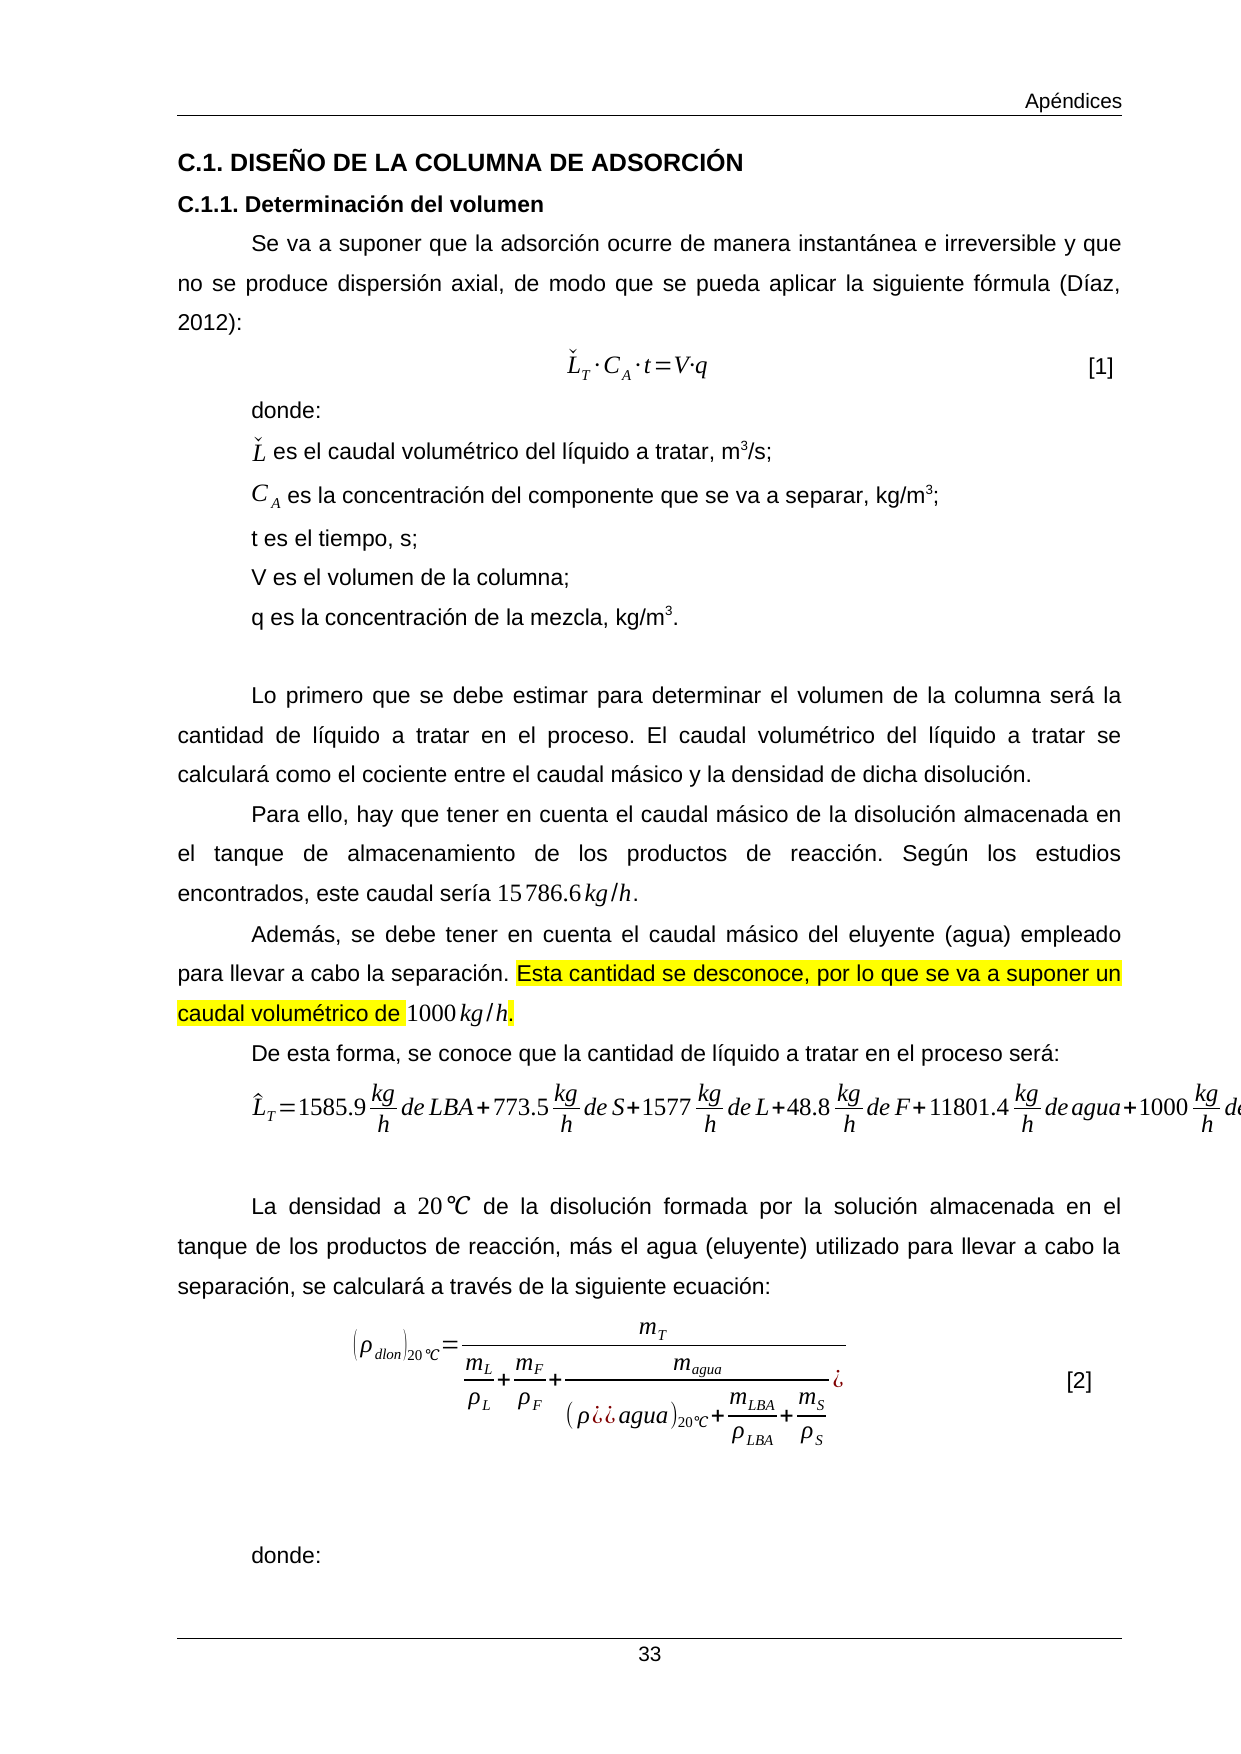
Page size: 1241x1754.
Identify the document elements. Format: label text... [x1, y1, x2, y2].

text donde: [177, 397, 1122, 423]
text q es la concentración de la mezcla, kg/m3. [177, 603, 1122, 630]
table_header [2] [1034, 1312, 1125, 1463]
text Lo primero que se debe estimar para determinar el volumen de la columna será la cantidad de líquido a tratar en el proceso. El caudal volumétrico del líquido a tratar se calculará como el cociente entre el caudal másico y la densidad de dicha disolución. [177, 682, 1122, 788]
text donde: [177, 1542, 1122, 1568]
table_header [166, 349, 1033, 397]
text Para ello, hay que tener en cuenta el caudal másico de la disolución almacenada en el tanque de almacenamiento de los productos de reacción. Según los estudios encontrados, este caudal sería . [177, 801, 1122, 907]
text La densidad a de la disolución formada por la solución almacenada en el tanque de los productos de reacción, más el agua (eluyente) utilizado para llevar a cabo la separación, se calculará a través de la siguiente ecuación: [177, 1192, 1122, 1299]
text Además, se debe tener en cuenta el caudal másico del eluyente (agua) empleado para llevar a cabo la separación. Esta cantidad se desconoce, por lo que se va a suponer un caudal volumétrico de . [177, 921, 1122, 1027]
text De esta forma, se conoce que la cantidad de líquido a tratar en el proceso será: [177, 1040, 1122, 1067]
text C.1. DISEÑO DE LA COLUMNA DE ADSORCIÓN [177, 148, 1122, 176]
text Se va a suponer que la adsorción ocurre de manera instantánea e irreversible y que no se produce dispersión axial, de modo que se pueda aplicar la siguiente fórmula (Díaz, 2012): [177, 230, 1122, 336]
text es la concentración del componente que se va a separar, kg/m3; [177, 480, 1122, 511]
text es el caudal volumétrico del líquido a tratar, m3/s; [177, 437, 1122, 467]
table_header [166, 1312, 1033, 1463]
text t es el tiempo, s; [177, 524, 1122, 551]
text V es el volumen de la columna; [177, 564, 1122, 590]
table_header [1] [1034, 349, 1125, 397]
text C.1.1. Determinación del volumen [177, 191, 1122, 217]
